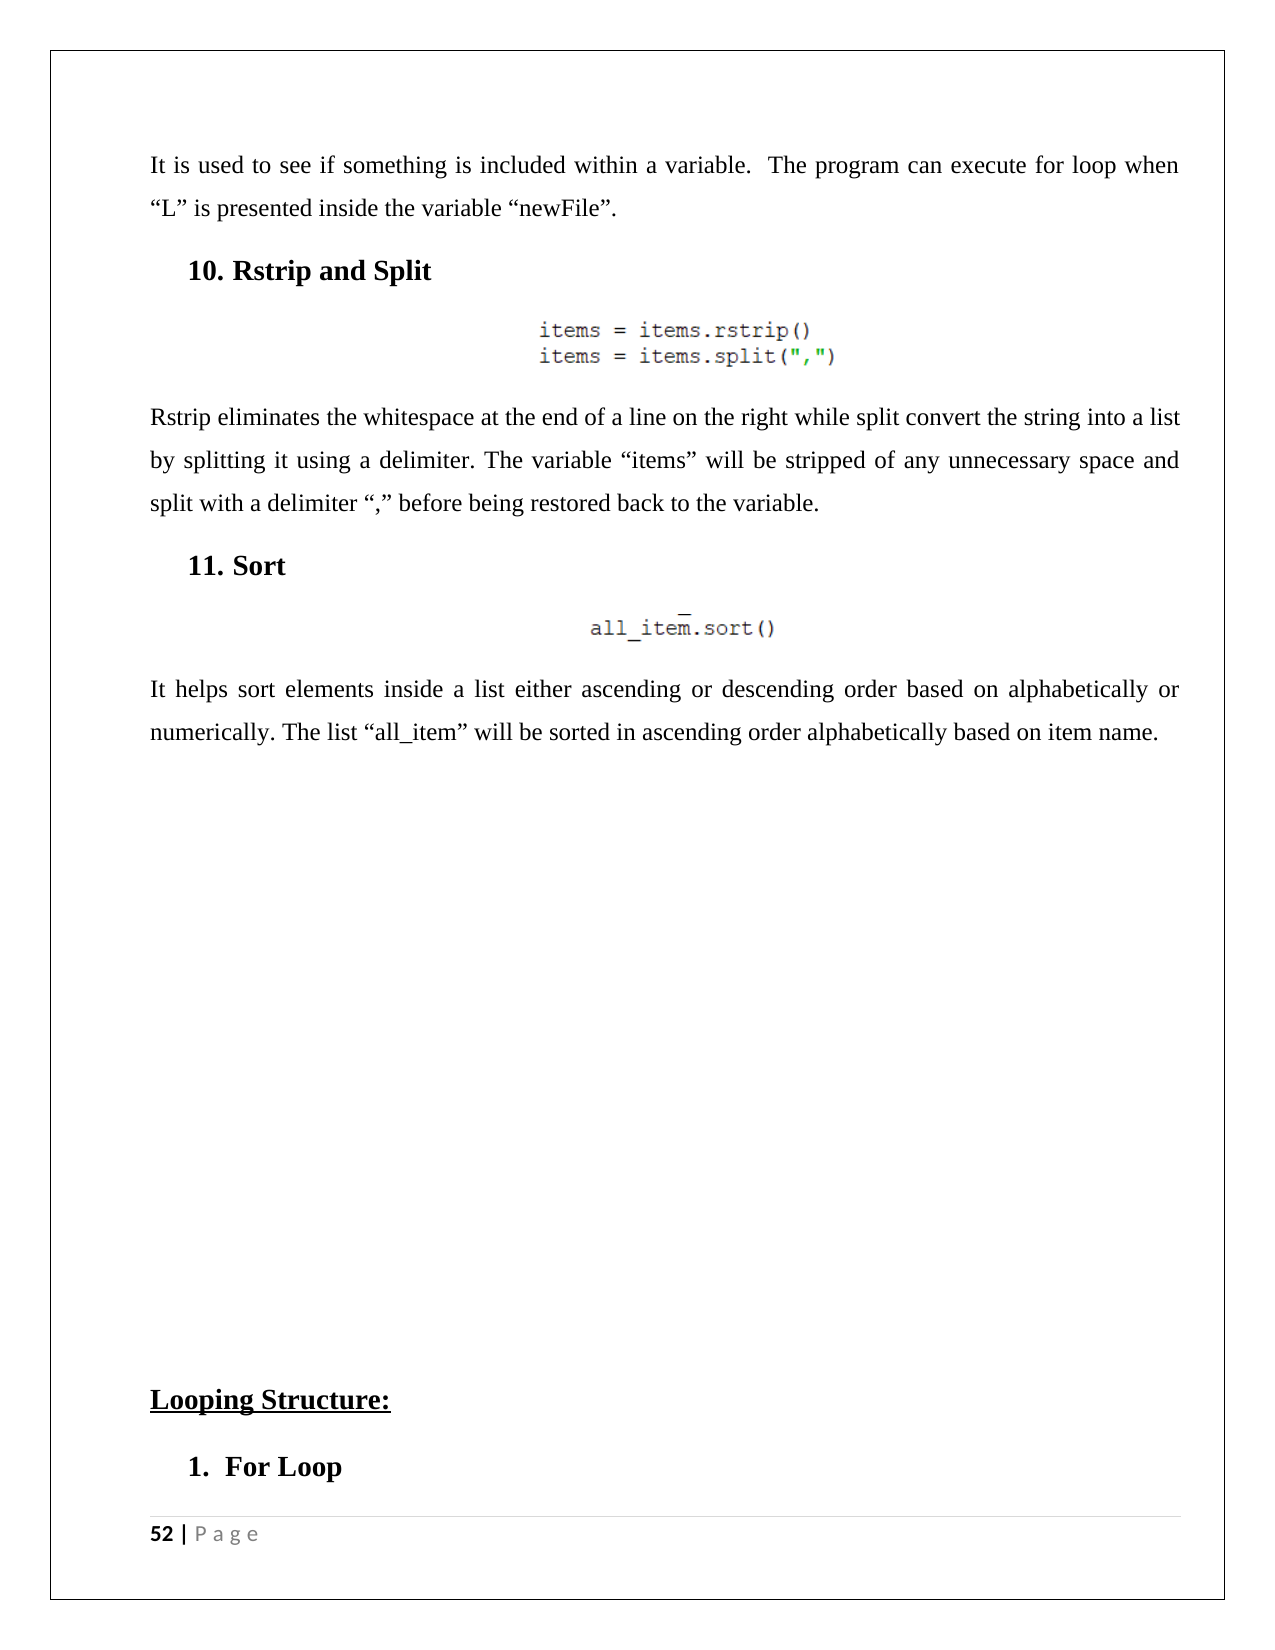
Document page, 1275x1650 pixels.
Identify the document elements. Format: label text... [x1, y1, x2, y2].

picture [530, 320, 839, 372]
text Looping Structure: [150, 1382, 1181, 1416]
list Sort [187, 548, 1181, 581]
text Rstrip eliminates the whitespace at the end of a line on the right while split convert the string into a list by splitting it using a delimiter. The variable “items” will be stripped of any unnecessary space and split with a delimiter “,” before being restored back to the variable. [150, 402, 1181, 517]
text It helps sort elements inside a list either ascending or descending order based on alphabetically or numerically. The list “all_item” will be sorted in ascending order alphabetically based on item name. [150, 674, 1181, 746]
picture [584, 614, 785, 644]
text It is used to see if something is included within a variable. The program can execute for loop when “L” is presented inside the variable “newFile”. [150, 150, 1181, 222]
list Rstrip and Split [187, 253, 1181, 286]
list For Loop [187, 1449, 1181, 1483]
